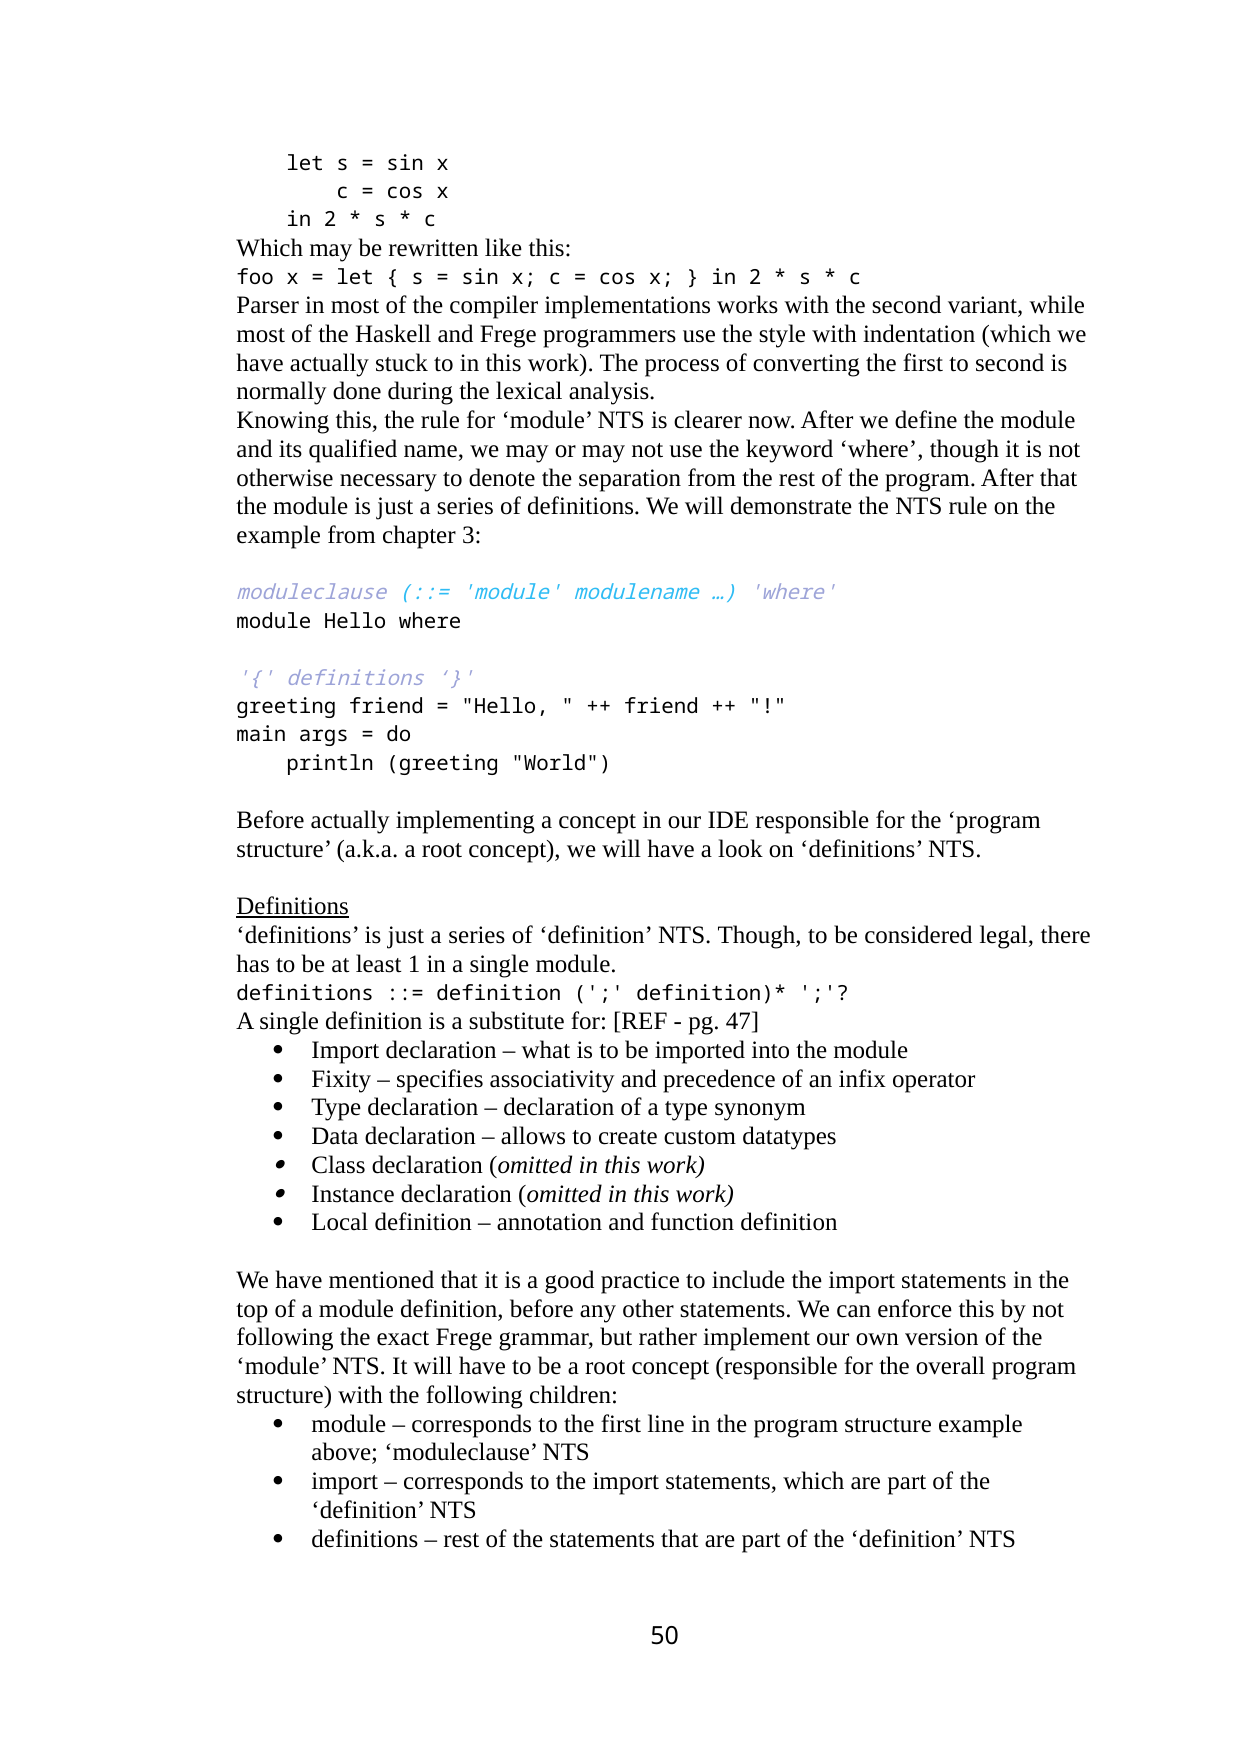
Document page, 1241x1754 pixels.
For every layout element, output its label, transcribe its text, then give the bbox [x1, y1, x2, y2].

list Instance declaration (omitted in this work) [274, 1179, 1092, 1207]
text A single definition is a substitute for: [REF - pg. 47] [236, 1006, 1092, 1035]
text module Hello where [236, 606, 1092, 634]
text Definitions [236, 891, 1092, 920]
text println (greeting "World") [236, 748, 1092, 776]
list Import declaration – what is to be imported into the module [274, 1035, 1092, 1064]
list Data declaration – allows to create custom datatypes [274, 1121, 1092, 1150]
list module – corresponds to the first line in the program structure example above; ‘moduleclause’ NTS [274, 1409, 1092, 1466]
text moduleclause (::= 'module' modulename …) 'where' [236, 577, 1092, 606]
text greeting friend = "Hello, " ++ friend ++ "!" [236, 691, 1092, 719]
text in 2 * s * c [236, 204, 1092, 233]
text ‘definitions’ is just a series of ‘definition’ NTS. Though, to be considered legal, there has to be at least 1 in a single module. [236, 920, 1092, 978]
text We have mentioned that it is a good practice to include the import statements in the top of a module definition, before any other statements. We can enforce this by not following the exact Frege grammar, but rather implement our own version of the ‘module’ NTS. It will have to be a root concept (responsible for the overall program structure) with the following children: [236, 1265, 1092, 1409]
list definitions – rest of the statements that are part of the ‘definition’ NTS [274, 1524, 1092, 1552]
list Type declaration – declaration of a type synonym [274, 1092, 1092, 1121]
text Before actually implementing a concept in our IDE responsible for the ‘program structure’ (a.k.a. a root concept), we will have a look on ‘definitions’ NTS. [236, 805, 1092, 863]
list Local definition – annotation and function definition [274, 1207, 1092, 1236]
text Parser in most of the compiler implementations works with the second variant, while most of the Haskell and Frege programmers use the style with indentation (which we have actually stuck to in this work). The process of converting the first to second is normally done during the lexical analysis. [236, 290, 1092, 405]
text foo x = let { s = sin x; c = cos x; } in 2 * s * c [236, 262, 1092, 290]
text main args = do [236, 719, 1092, 748]
list Class declaration (omitted in this work) [274, 1150, 1092, 1179]
text Which may be rewritten like this: [236, 233, 1092, 262]
text let s = sin x [236, 148, 1092, 176]
text '{' definitions ‘}' [236, 663, 1092, 691]
text Knowing this, the rule for ‘module’ NTS is clearer now. After we define the module and its qualified name, we may or may not use the keyword ‘where’, though it is not otherwise necessary to denote the separation from the rest of the program. After that the module is just a series of definitions. We will demonstrate the NTS rule on the example from chapter 3: [236, 405, 1092, 549]
list import – corresponds to the import statements, which are part of the ‘definition’ NTS [274, 1466, 1092, 1524]
text c = cos x [236, 176, 1092, 204]
list Fixity – specifies associativity and precedence of an infix operator [274, 1064, 1092, 1092]
text definitions ::= definition (';' definition)* ';'? [236, 978, 1092, 1006]
